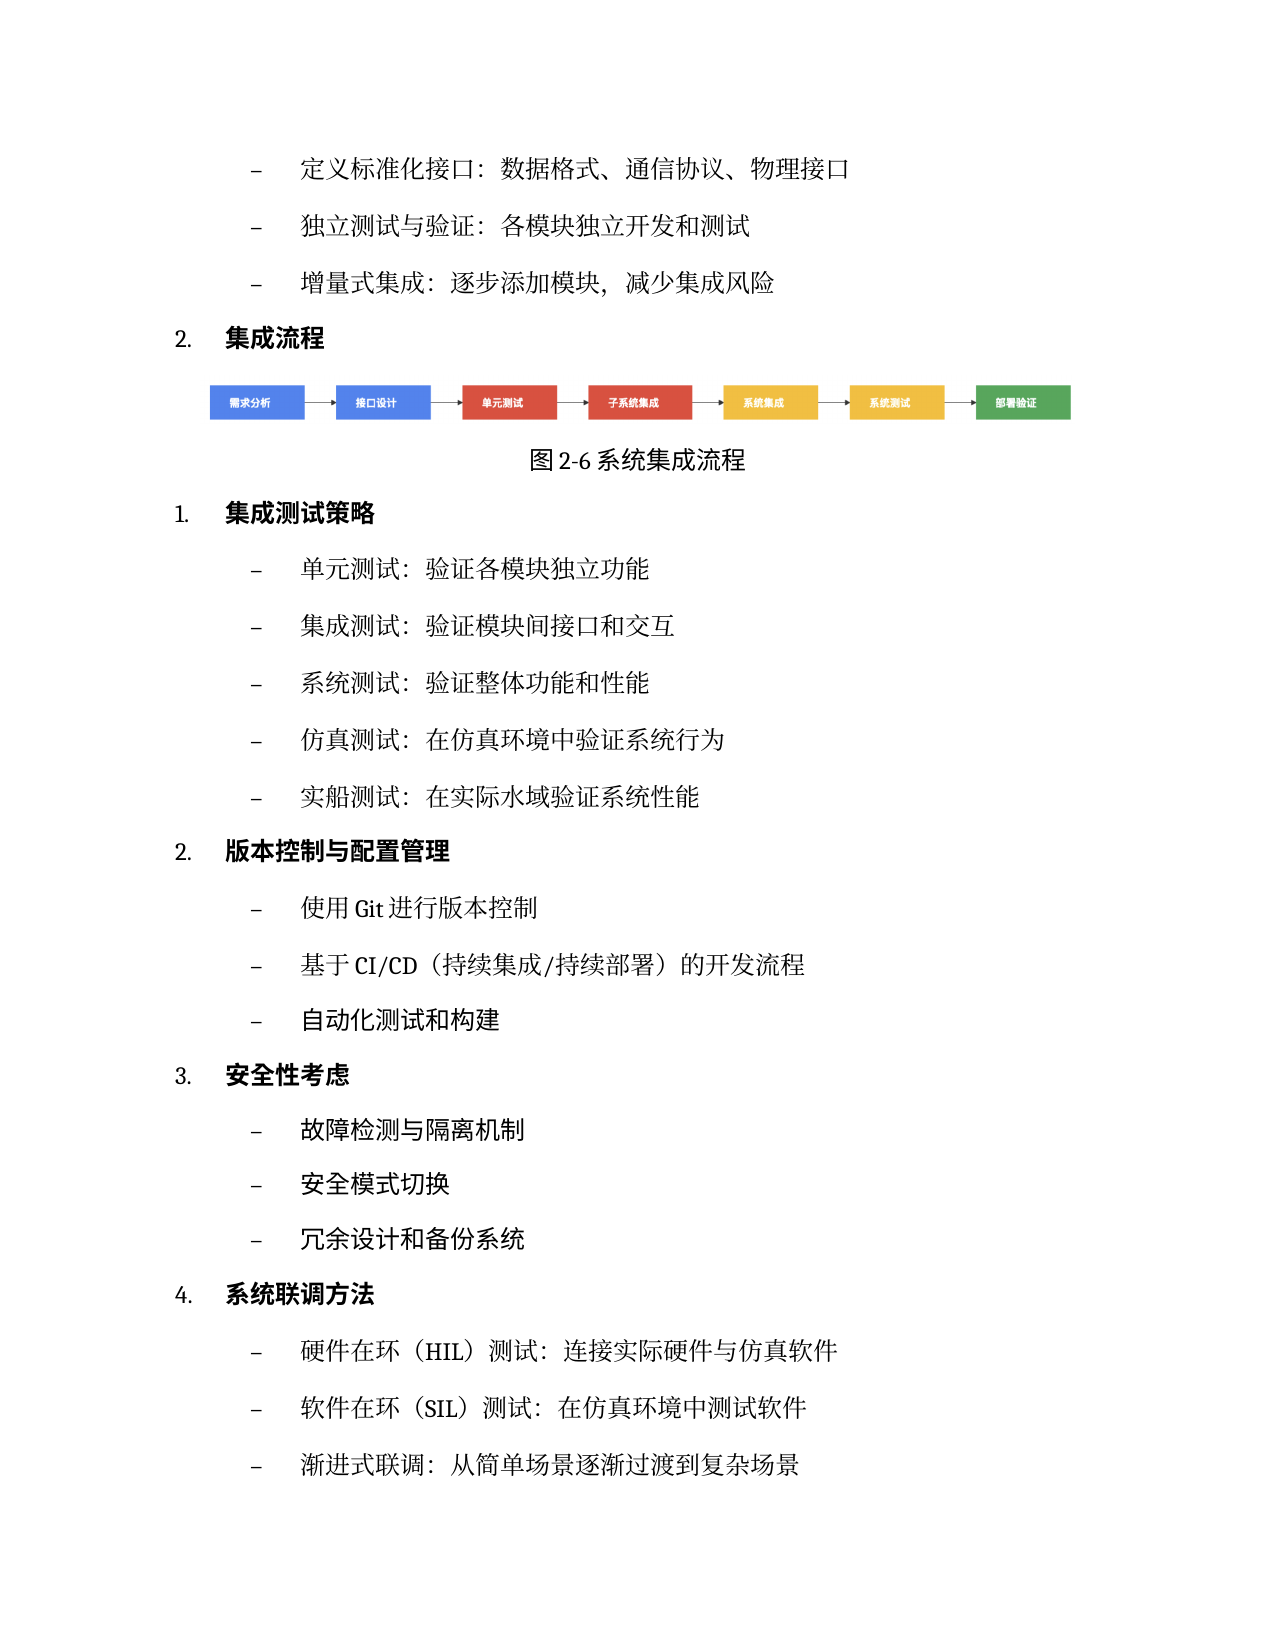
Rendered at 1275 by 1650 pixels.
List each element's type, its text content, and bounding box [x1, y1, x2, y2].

list 仿真测试：在仿真环境中验证系统行为 [250, 721, 1125, 756]
list 版本控制与配置管理 [175, 834, 1125, 868]
list 软件在环（SIL）测试：在仿真环境中测试软件 [250, 1389, 1125, 1424]
list 冗余设计和备份系统 [250, 1222, 1125, 1256]
list 单元测试：验证各模块独立功能 [250, 550, 1125, 586]
list 实船测试：在实际水域验证系统性能 [250, 777, 1125, 813]
list 硬件在环（HIL）测试：连接实际硬件与仿真软件 [250, 1332, 1125, 1368]
list 安全性考虑 [175, 1057, 1125, 1091]
list 集成测试：验证模块间接口和交互 [250, 607, 1125, 643]
list 系统联调方法 [175, 1277, 1125, 1311]
picture [200, 375, 1075, 424]
list 系统测试：验证整体功能和性能 [250, 664, 1125, 700]
list 集成流程 [175, 320, 1125, 354]
text 图2-6 系统集成流程 [150, 442, 1125, 477]
list 定义标准化接口：数据格式、通信协议、物理接口 [250, 150, 1125, 186]
list 渐进式联调：从简单场景逐渐过渡到复杂场景 [250, 1445, 1125, 1481]
list 增量式集成：逐步添加模块，减少集成风险 [250, 263, 1125, 299]
list 使用Git进行版本控制 [250, 889, 1125, 925]
list 自动化测试和构建 [250, 1002, 1125, 1037]
list 安全模式切换 [250, 1167, 1125, 1201]
list 故障检测与隔离机制 [250, 1112, 1125, 1146]
list 独立测试与验证：各模块独立开发和测试 [250, 207, 1125, 243]
list 基于CI/CD（持续集成/持续部署）的开发流程 [250, 946, 1125, 982]
list 集成测试策略 [175, 495, 1125, 529]
